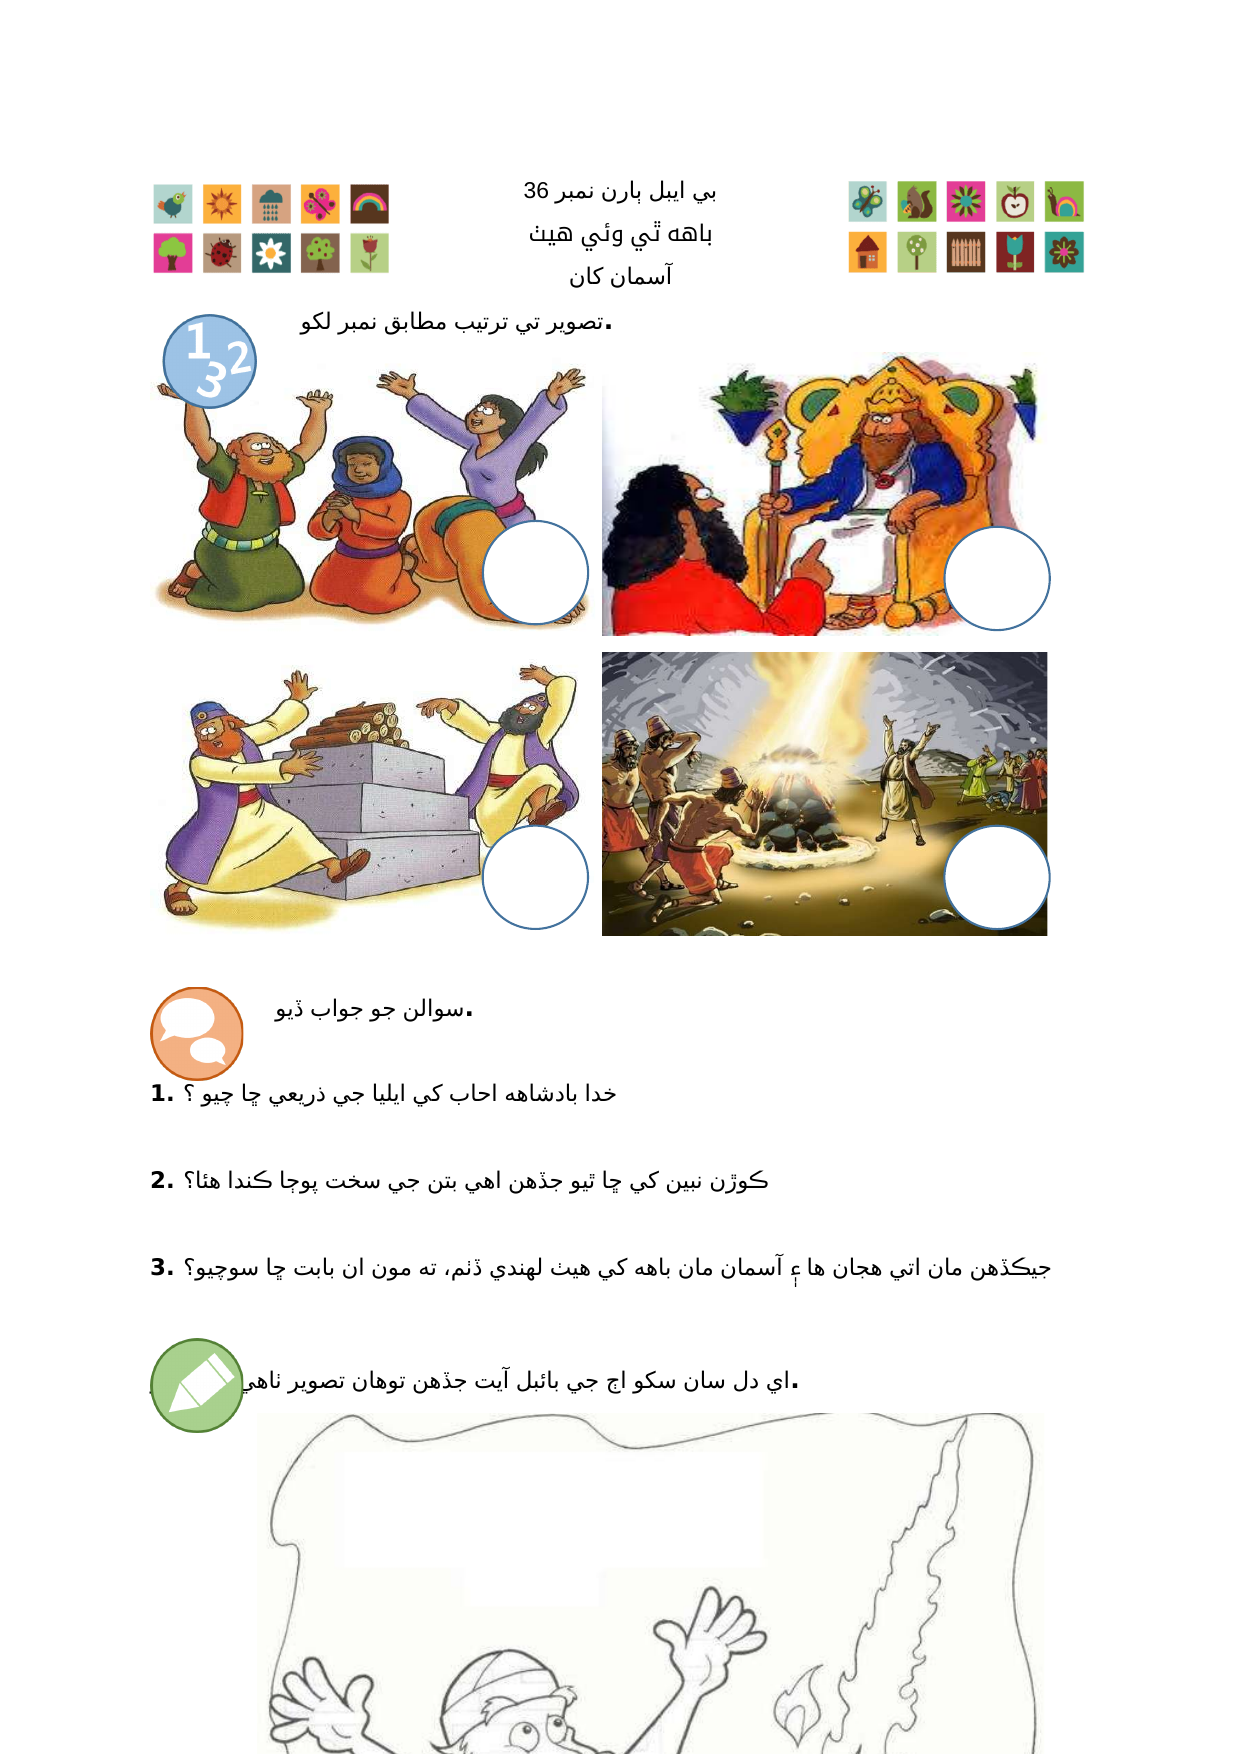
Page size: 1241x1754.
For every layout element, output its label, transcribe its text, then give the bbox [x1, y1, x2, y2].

text 1. خدا بادشاهه احاب کي ايليا جي ذريعي ڇا چيو ؟ [150, 1080, 1090, 1107]
picture [150, 652, 596, 936]
text 2. ڪوڙن نبين کي ڇا ٿيو جڏهن اهي بتن جي سخت پوڄا ڪندا هئا؟ [150, 1167, 1090, 1194]
text اي دل سان سکو اڄ جي بائبل آيت جڏهن توهان تصوير ٺاهي رهيا آهيو. [244, 1365, 1090, 1394]
text سوالن جو جواب ڏيو. [244, 994, 1090, 1023]
text آسمان کان [150, 263, 1090, 289]
picture [150, 183, 396, 277]
picture [602, 652, 1048, 936]
text تصوير تي ترتيب مطابق نمبر لکو. [288, 306, 1090, 335]
picture [150, 296, 596, 636]
text 3. جيڪڏهن مان اتي هجان ها ۽ آسمان مان باهه کي هيٺ لهندي ڏٺم، ته مون ان بابت ڇا سوچيو؟ [150, 1254, 1090, 1281]
text باهه ٿي وئي هيٺ [396, 220, 843, 247]
picture [602, 352, 1048, 636]
picture [257, 1413, 1045, 1754]
picture [150, 987, 244, 1081]
text بي ايبل ٻارن نمبر 36 [150, 177, 1090, 203]
picture [150, 1338, 244, 1433]
picture [843, 179, 1085, 277]
